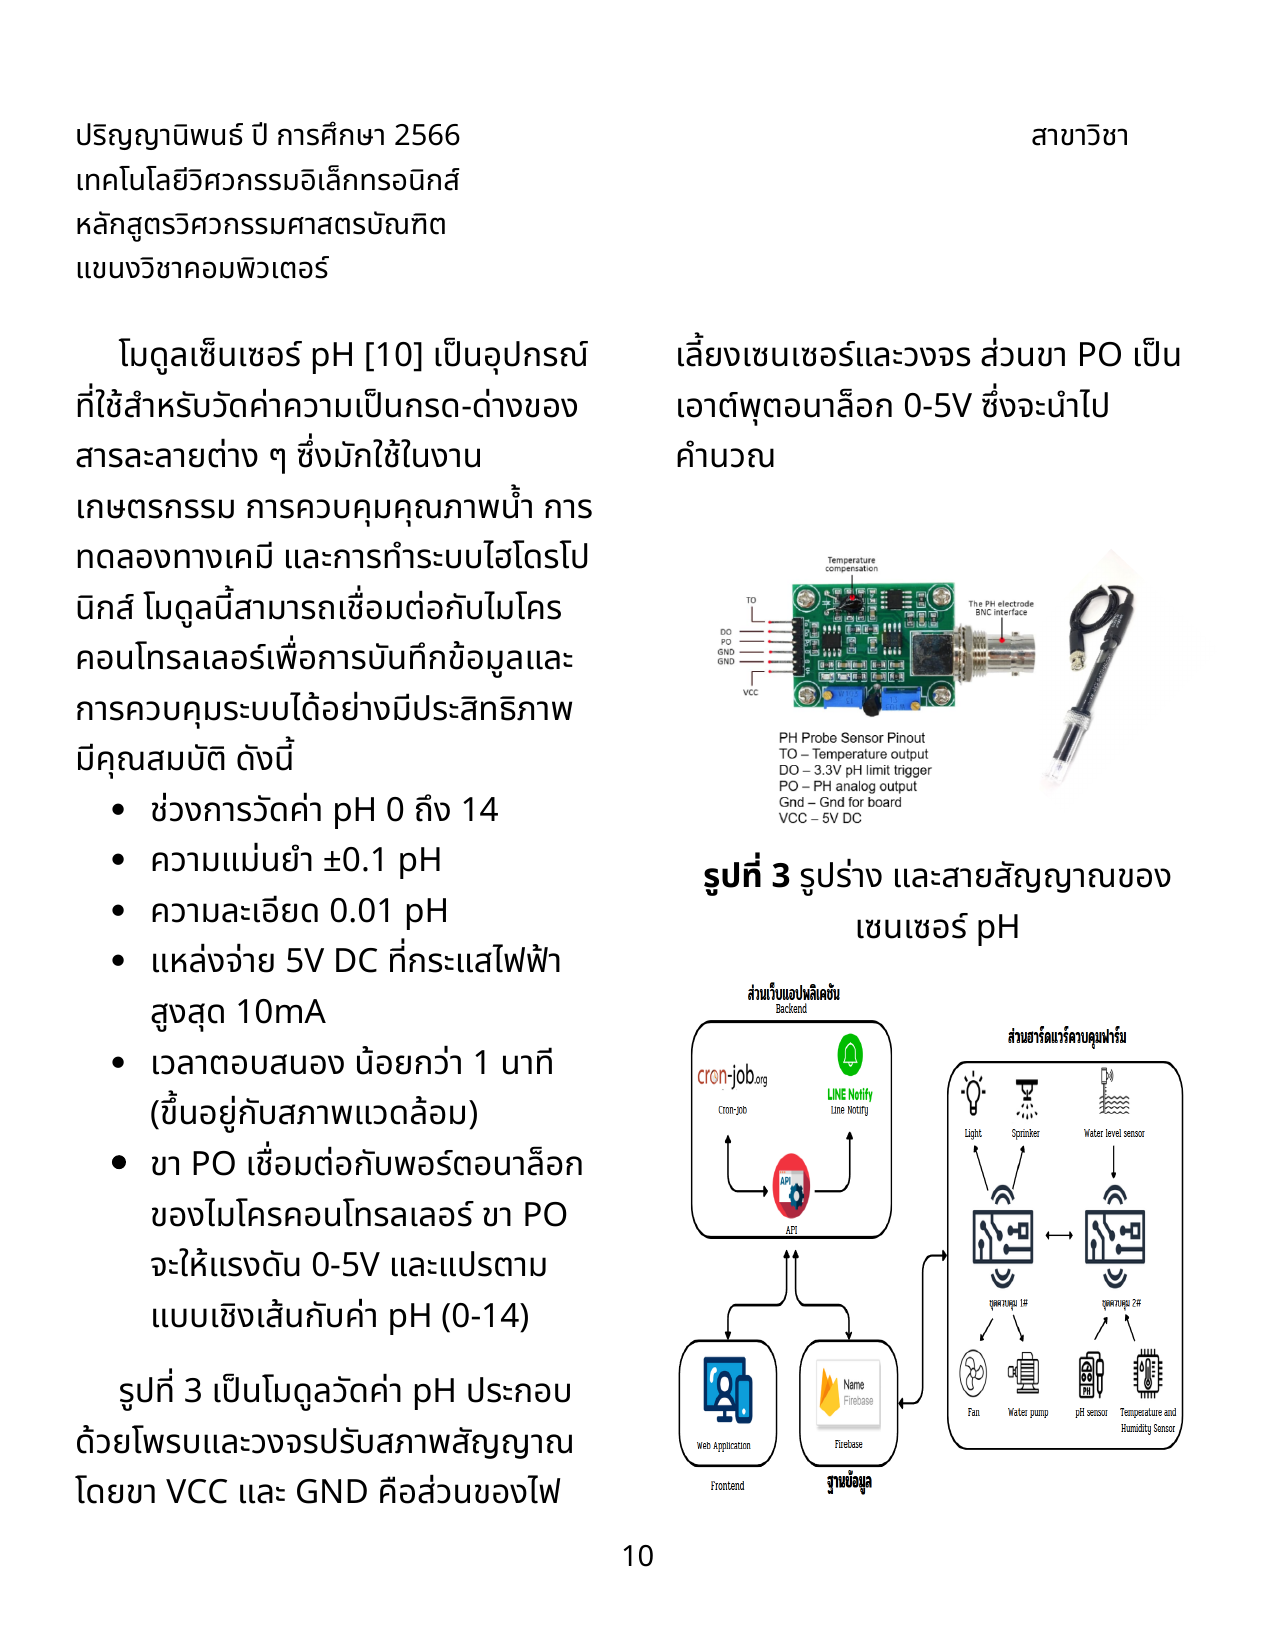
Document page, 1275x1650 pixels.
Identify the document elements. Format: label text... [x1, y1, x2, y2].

list ความละเอียด 0.01 pH [112, 887, 600, 937]
list เวลาตอบสนอง น้อยกว่า 1 นาที (ขึ้นอยู่กับสภาพแวดล้อม) [112, 1038, 600, 1140]
text โมดูลเซ็นเซอร์ pH [10] เป็นอุปกรณ์ที่ใช้สำหรับวัดค่าความเป็นกรด-ด่างของสารละลายต่าง ๆ ซึ่งมักใช้ในงานเกษตรกรรม การควบคุมคุณภาพน้ำ การทดลองทางเคมี และการทำระบบไฮโดรโปนิกส์ โมดูลนี้สามารถเชื่อมต่อกับไมโครคอนโทรลเลอร์เพื่อการบันทึกข้อมูลและการควบคุมระบบได้อย่างมีประสิทธิภาพ มีคุณสมบัติ ดังนี้ [75, 331, 600, 785]
text รูปที่ 3 รูปร่าง และสายสัญญาณของเซนเซอร์ pH [675, 852, 1200, 953]
text รูปที่ 3 เป็นโมดูลวัดค่า pH ประกอบด้วยโพรบและวงจรปรับสภาพสัญญาณ โดยขา VCC และ GND คือส่วนของไฟเลี้ยงเซนเซอร์และวงจร ส่วนขา PO เป็นเอาต์พุตอนาล็อก 0-5V ซึ่งจะนำไปคำนวณ [75, 1367, 600, 1519]
list ความแม่นยำ ±0.1 pH [112, 836, 600, 887]
picture [709, 548, 1218, 828]
list ช่วงการวัดค่า pH 0 ถึง 14 [112, 785, 600, 836]
text รูปที่ 3 เป็นโมดูลวัดค่า pH ประกอบด้วยโพรบและวงจรปรับสภาพสัญญาณ โดยขา VCC และ GND คือส่วนของไฟเลี้ยงเซนเซอร์และวงจร ส่วนขา PO เป็นเอาต์พุตอนาล็อก 0-5V ซึ่งจะนำไปคำนวณ [675, 331, 1200, 483]
picture [675, 966, 1190, 1507]
list ขา PO เชื่อมต่อกับพอร์ตอนาล็อกของไมโครคอนโทรลเลอร์ ขา PO จะให้แรงดัน 0-5V และแปรตามแบบเชิงเส้นกับค่า pH (0-14) [112, 1140, 600, 1342]
list แหล่งจ่าย 5V DC ที่กระแสไฟฟ้าสูงสุด 10mA [112, 937, 600, 1038]
